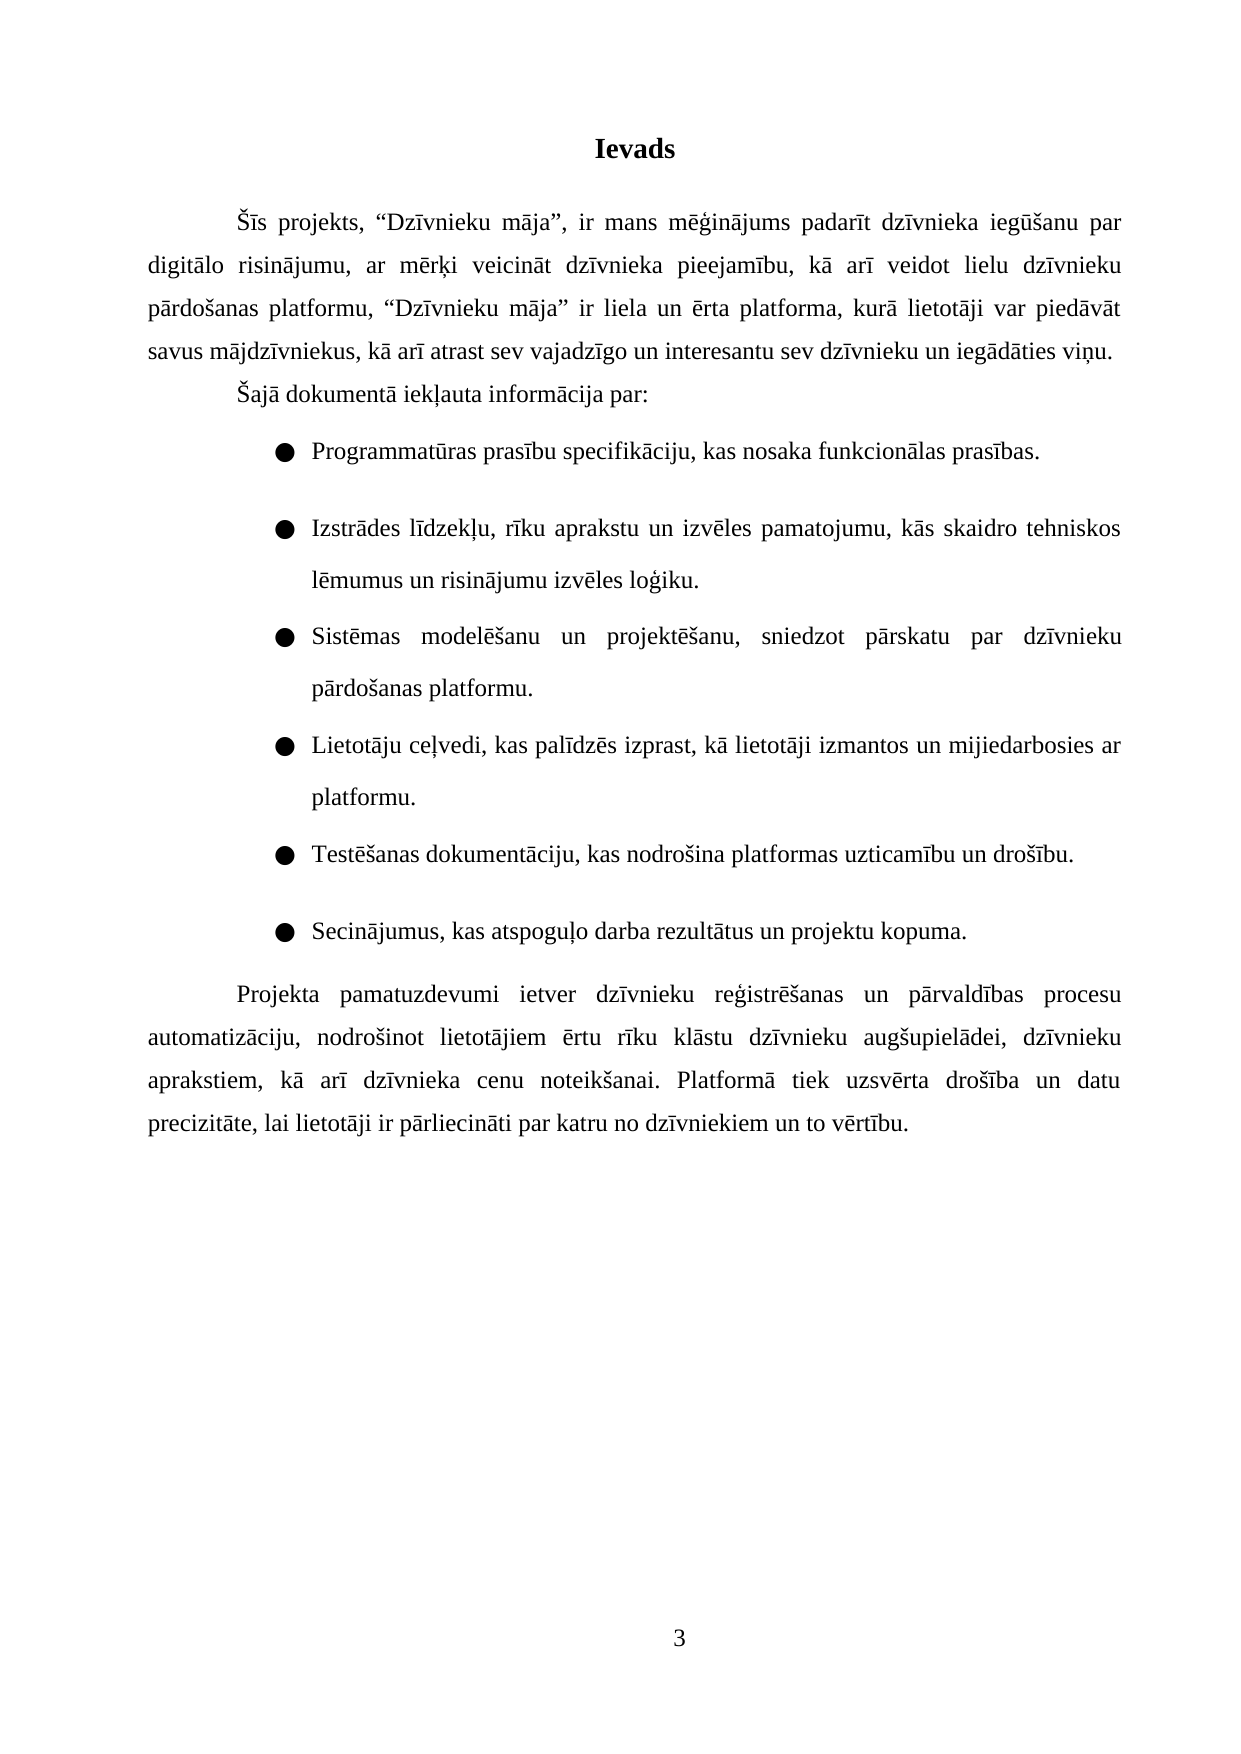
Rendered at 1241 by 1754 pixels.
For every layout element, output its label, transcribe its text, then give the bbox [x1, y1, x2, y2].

list Sistēmas modelēšanu un projektēšanu, sniedzot pārskatu par dzīvnieku pārdošanas platformu. [274, 608, 1122, 702]
text Projekta pamatuzdevumi ietver dzīvnieku reģistrēšanas un pārvaldības procesu automatizāciju, nodrošinot lietotājiem ērtu rīku klāstu dzīvnieku augšupielādei, dzīvnieku aprakstiem, kā arī dzīvnieka cenu noteikšanai. Platformā tiek uzsvērta drošība un datu precizitāte, lai lietotāji ir pārliecināti par katru no dzīvniekiem un to vērtību. [148, 979, 1122, 1137]
list Programmatūras prasību specifikāciju, kas nosaka funkcionālas prasības. [274, 422, 1122, 473]
list Testēšanas dokumentāciju, kas nodrošina platformas uzticamību un drošību. [274, 825, 1122, 877]
list Izstrādes līdzekļu, rīku aprakstu un izvēles pamatojumu, kās skaidro tehniskos lēmumus un risinājumu izvēles loģiku. [274, 499, 1122, 593]
list Lietotāju ceļvedi, kas palīdzēs izprast, kā lietotāji izmantos un mijiedarbosies ar platformu. [274, 717, 1122, 811]
text Šajā dokumentā iekļauta informācija par: [148, 379, 1122, 408]
subtitle Ievads [148, 131, 1122, 165]
text Šīs projekts, “Dzīvnieku māja”, ir mans mēģinājums padarīt dzīvnieka iegūšanu par digitālo risinājumu, ar mērķi veicināt dzīvnieka pieejamību, kā arī veidot lielu dzīvnieku pārdošanas platformu, “Dzīvnieku māja” ir liela un ērta platforma, kurā lietotāji var piedāvāt savus mājdzīvniekus, kā arī atrast sev vajadzīgo un interesantu sev dzīvnieku un iegādāties viņu. [148, 207, 1122, 365]
list Secinājumus, kas atspoguļo darba rezultātus un projektu kopuma. [274, 902, 1122, 953]
